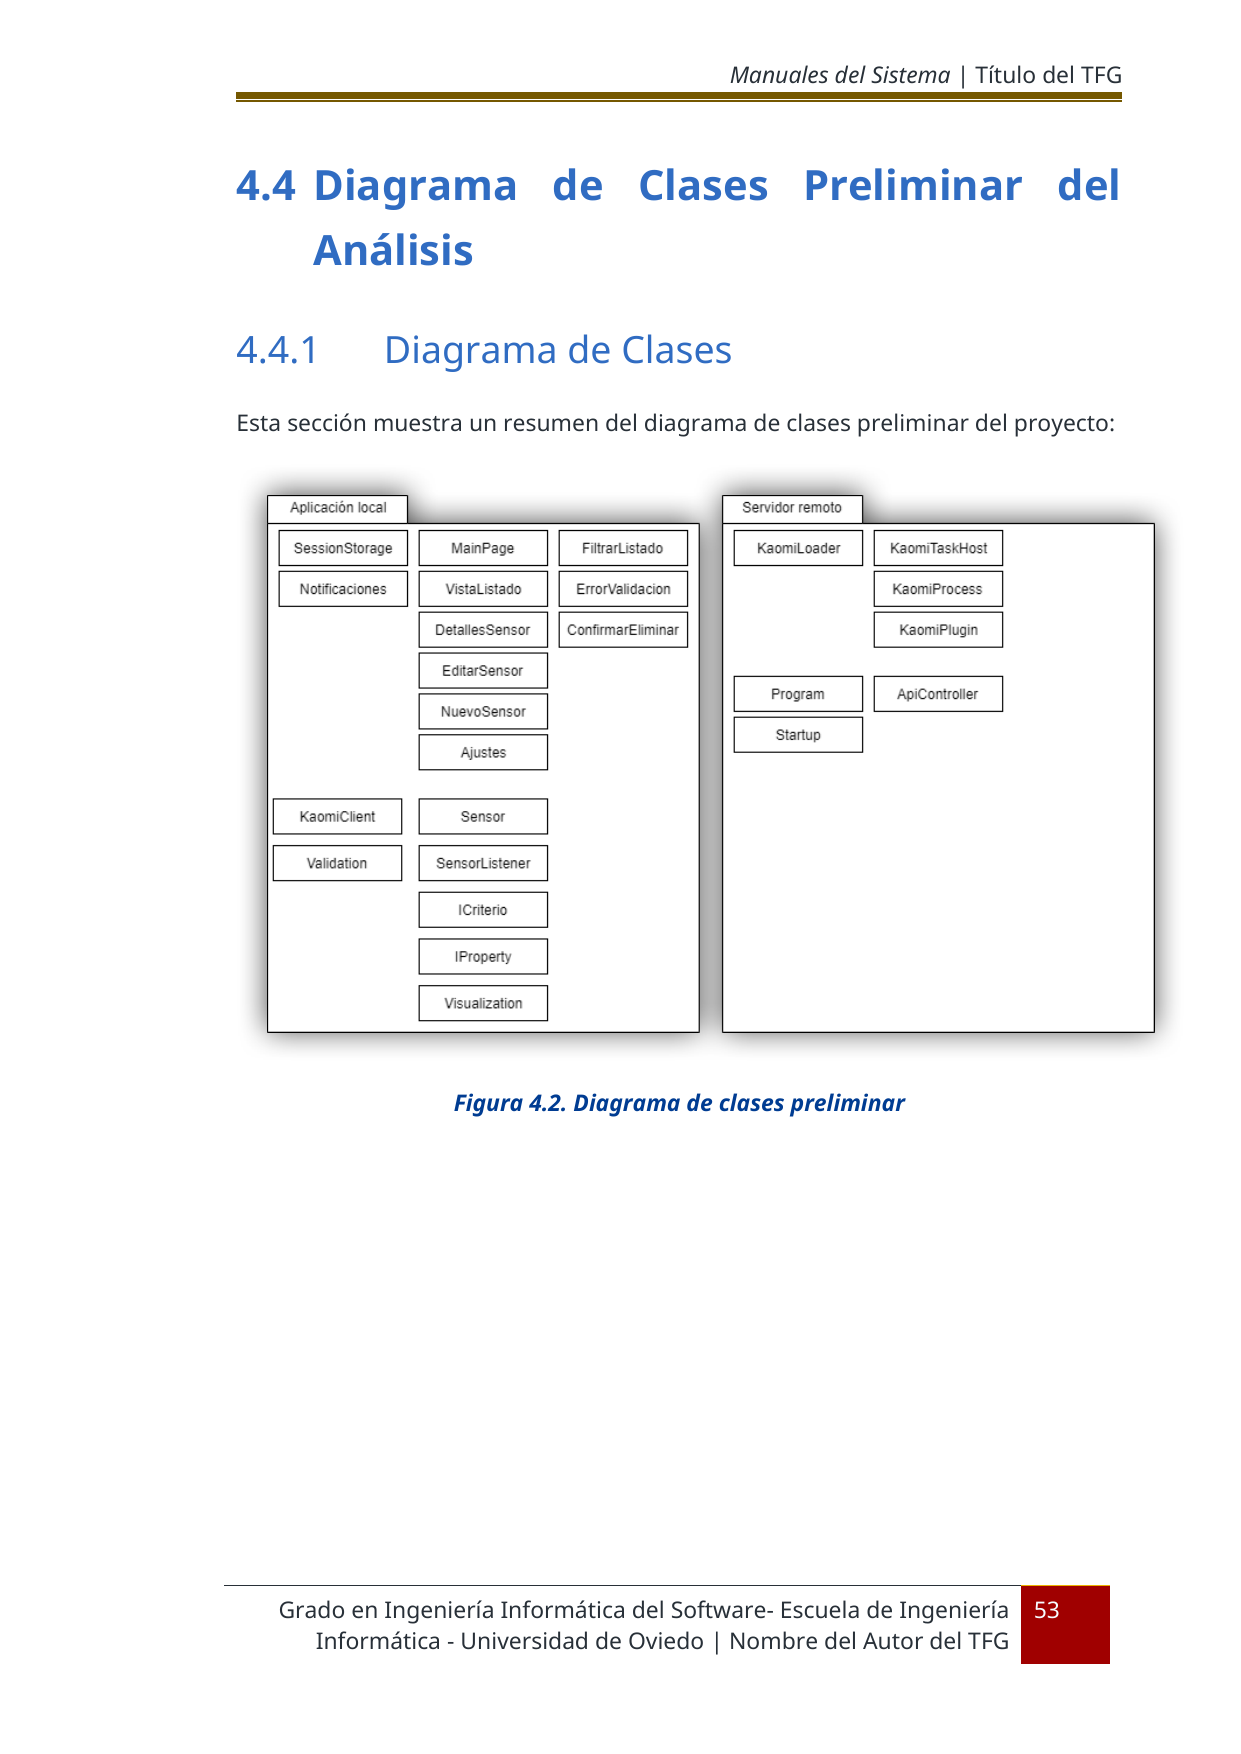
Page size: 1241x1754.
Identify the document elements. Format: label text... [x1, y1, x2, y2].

text Figura 4.2. Diagrama de clases preliminar [236, 1086, 1122, 1118]
subtitle Diagrama de Clases [236, 323, 1122, 374]
picture [267, 495, 1155, 1033]
text Esta sección muestra un resumen del diagrama de clases preliminar del proyecto: [236, 407, 1122, 438]
subtitle Diagrama de Clases Preliminar del Análisis [236, 156, 1122, 278]
